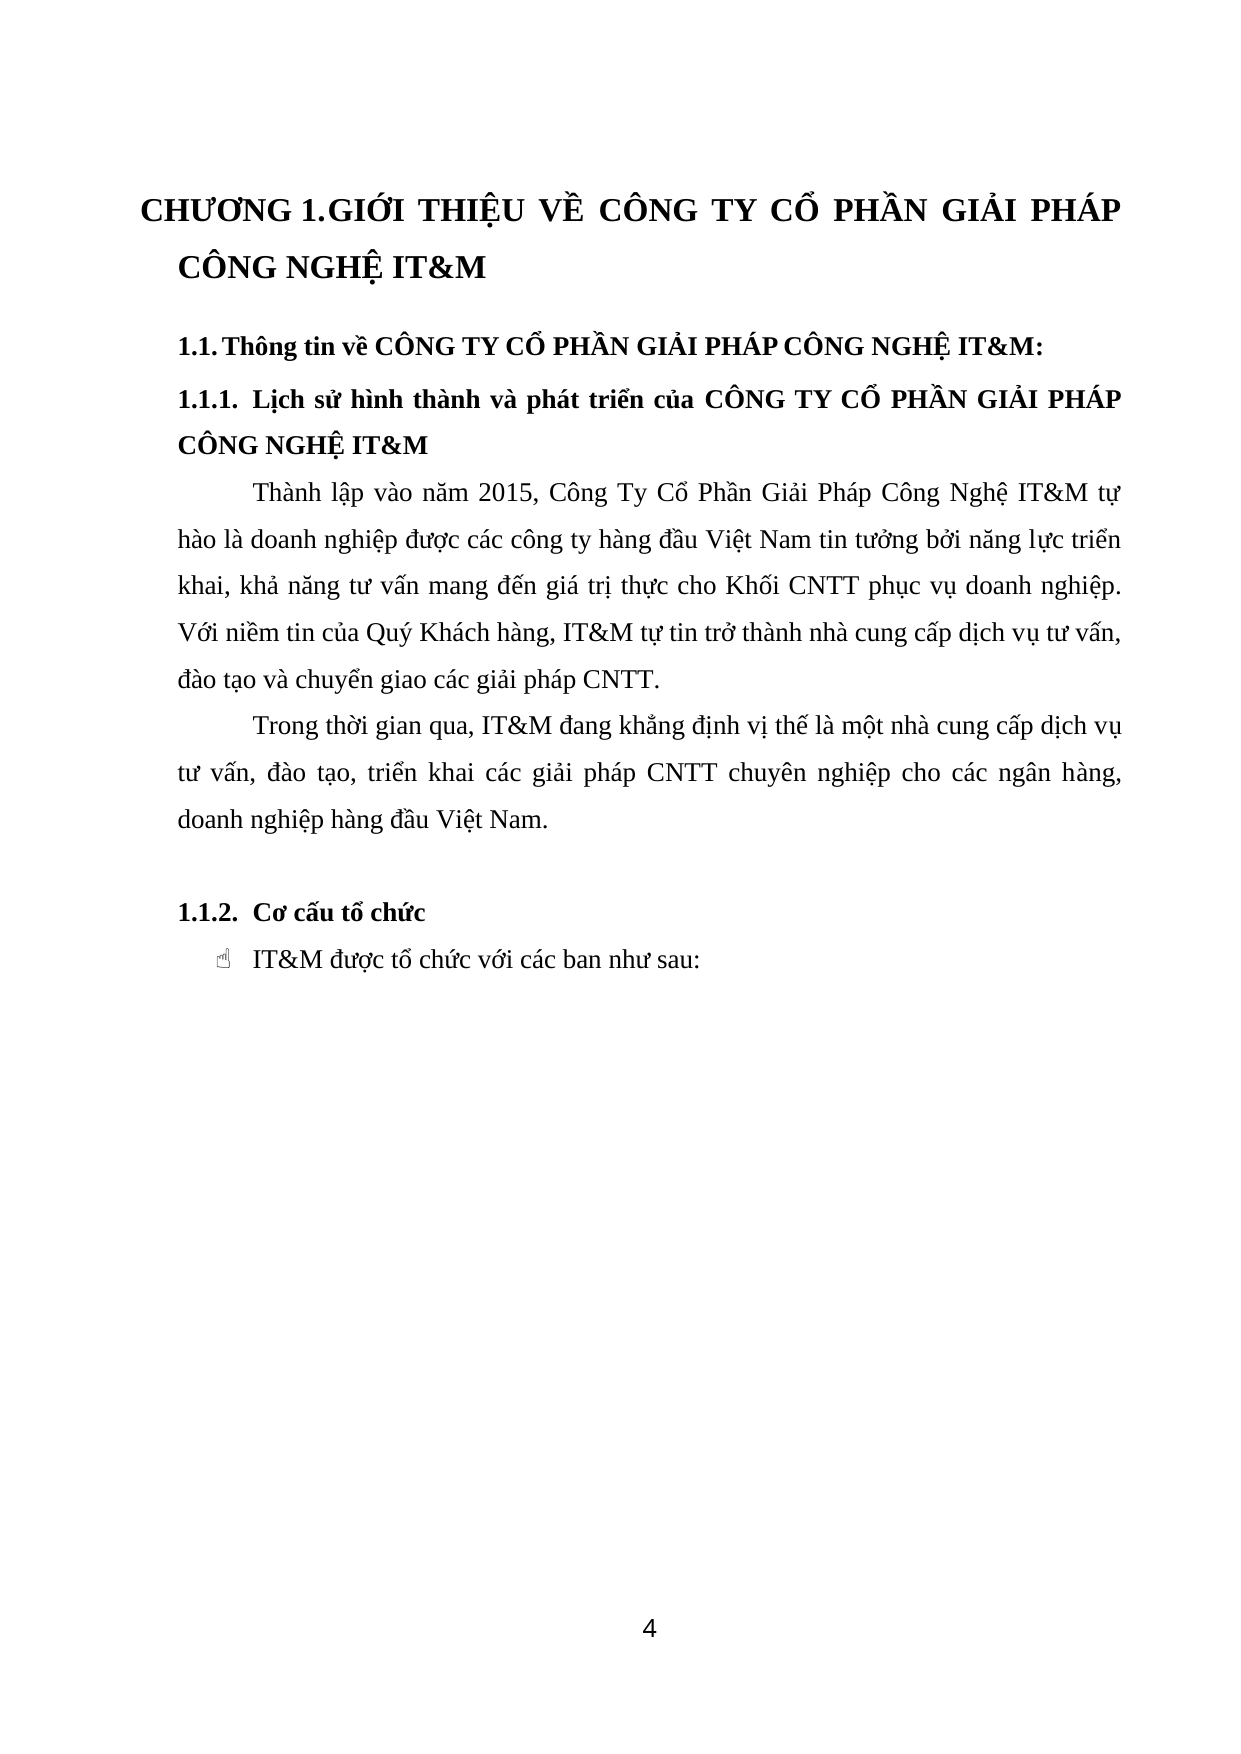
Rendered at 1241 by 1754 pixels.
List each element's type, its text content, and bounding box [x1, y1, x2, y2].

text GIỚI THIỆU VỀ CÔNG TY CỔ PHẦN GIẢI PHÁP CÔNG NGHỆ IT&M [140, 190, 1122, 286]
text Cơ cấu tổ chức [177, 896, 1122, 927]
text Thành lập vào năm 2015, Công Ty Cổ Phần Giải Pháp Công Nghệ IT&M tự hào là doanh nghiệp được các công ty hàng đầu Việt Nam tin tưởng bởi năng lực triển khai, khả năng tư vấn mang đến giá trị thực cho Khối CNTT phục vụ doanh nghiệp. Với niềm tin của Quý Khách hàng, IT&M tự tin trở thành nhà cung cấp dịch vụ tư vấn, đào tạo và chuyển giao các giải pháp CNTT. [177, 476, 1122, 694]
text Lịch sử hình thành và phát triển của CÔNG TY CỔ PHẦN GIẢI PHÁP CÔNG NGHỆ IT&M [177, 383, 1122, 461]
text Trong thời gian qua, IT&M đang khẳng định vị thế là một nhà cung cấp dịch vụ tư vấn, đào tạo, triển khai các giải pháp CNTT chuyên nghiệp cho các ngân hàng, doanh nghiệp hàng đầu Việt Nam. [177, 709, 1122, 834]
list IT&M được tổ chức với các ban như sau: [215, 943, 1122, 974]
text Thông tin về CÔNG TY CỔ PHẦN GIẢI PHÁP CÔNG NGHỆ IT&M: [177, 330, 374, 361]
